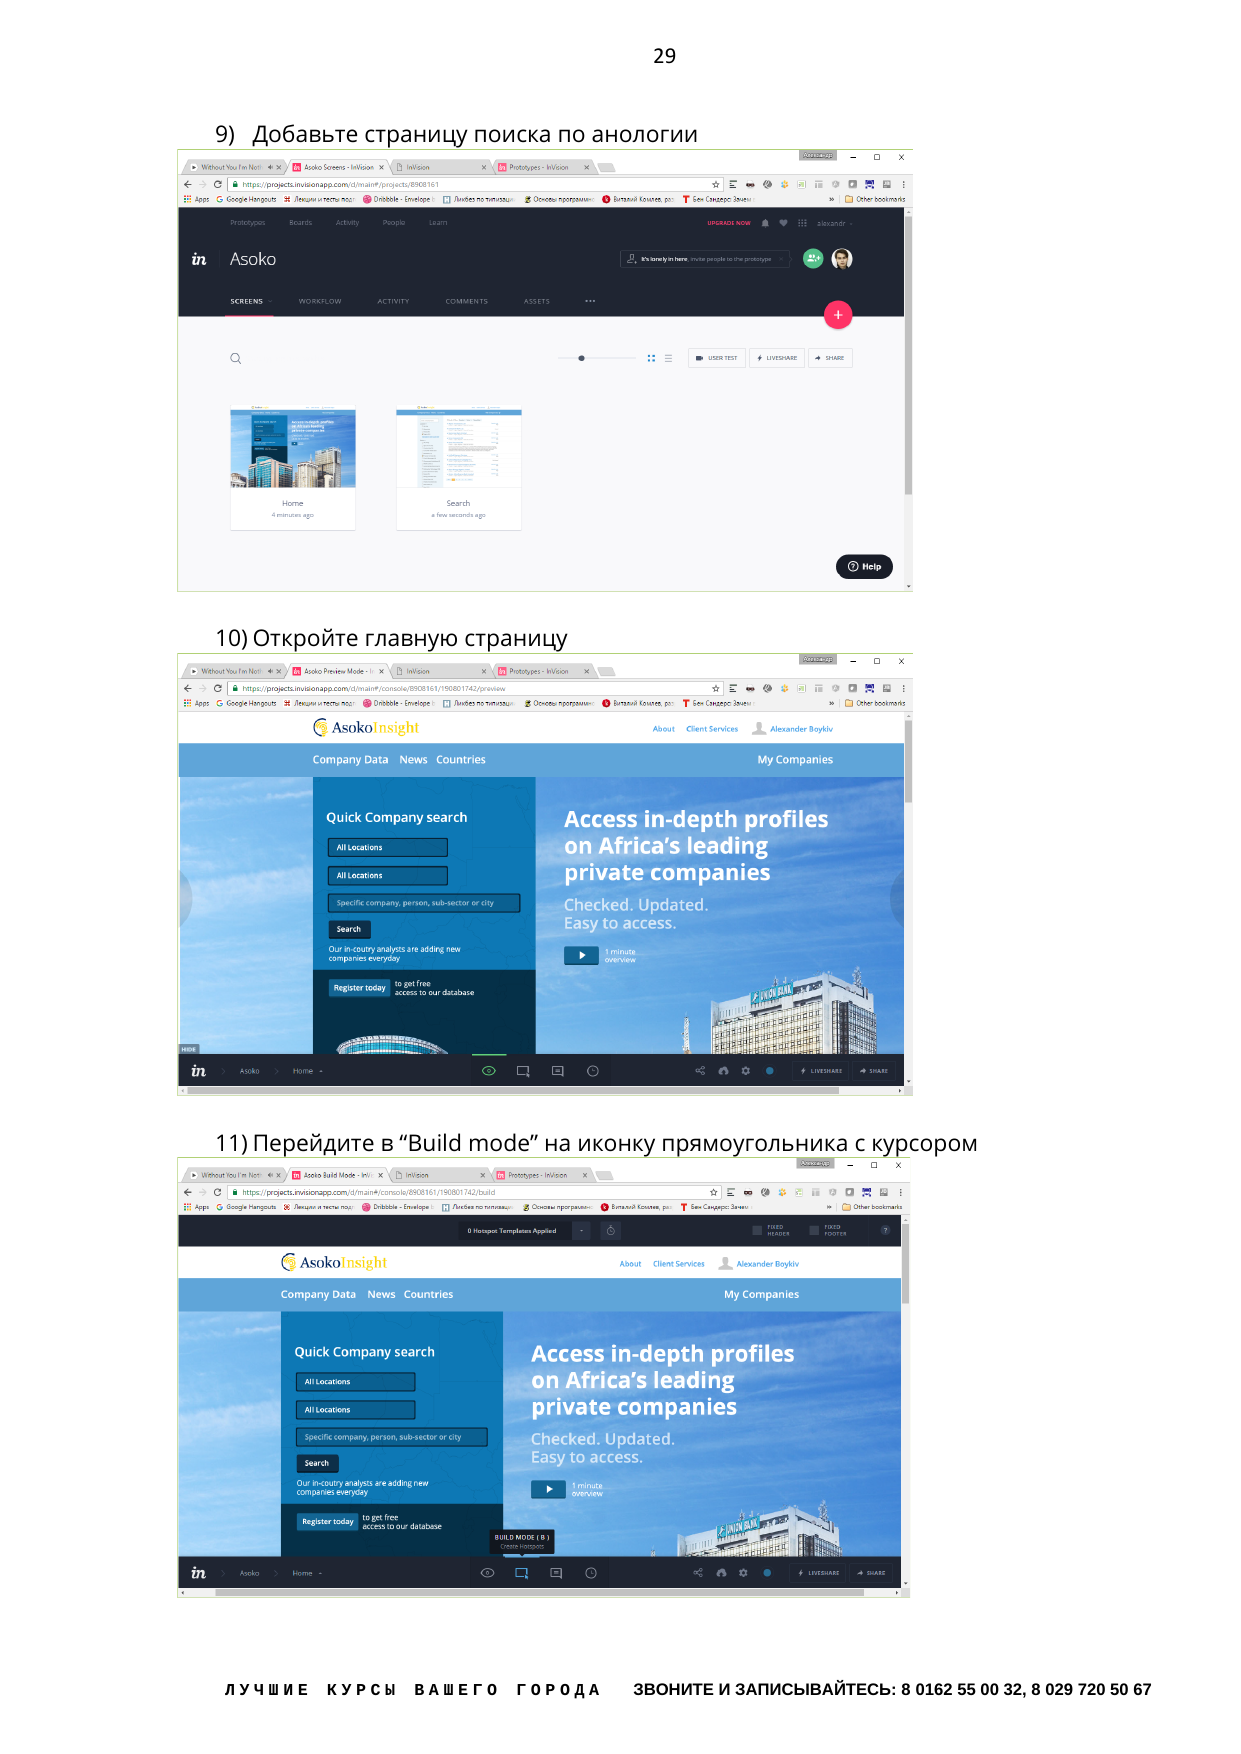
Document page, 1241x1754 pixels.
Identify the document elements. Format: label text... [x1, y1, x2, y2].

picture [177, 149, 913, 592]
list Откройте главную страницу [215, 622, 1152, 654]
picture [177, 653, 913, 1096]
list Добавьте страницу поиска по анологии [215, 118, 1152, 149]
list Перейдите в “Build mode” на иконку прямоугольника с курсором [215, 1127, 1152, 1158]
picture [177, 1157, 911, 1598]
